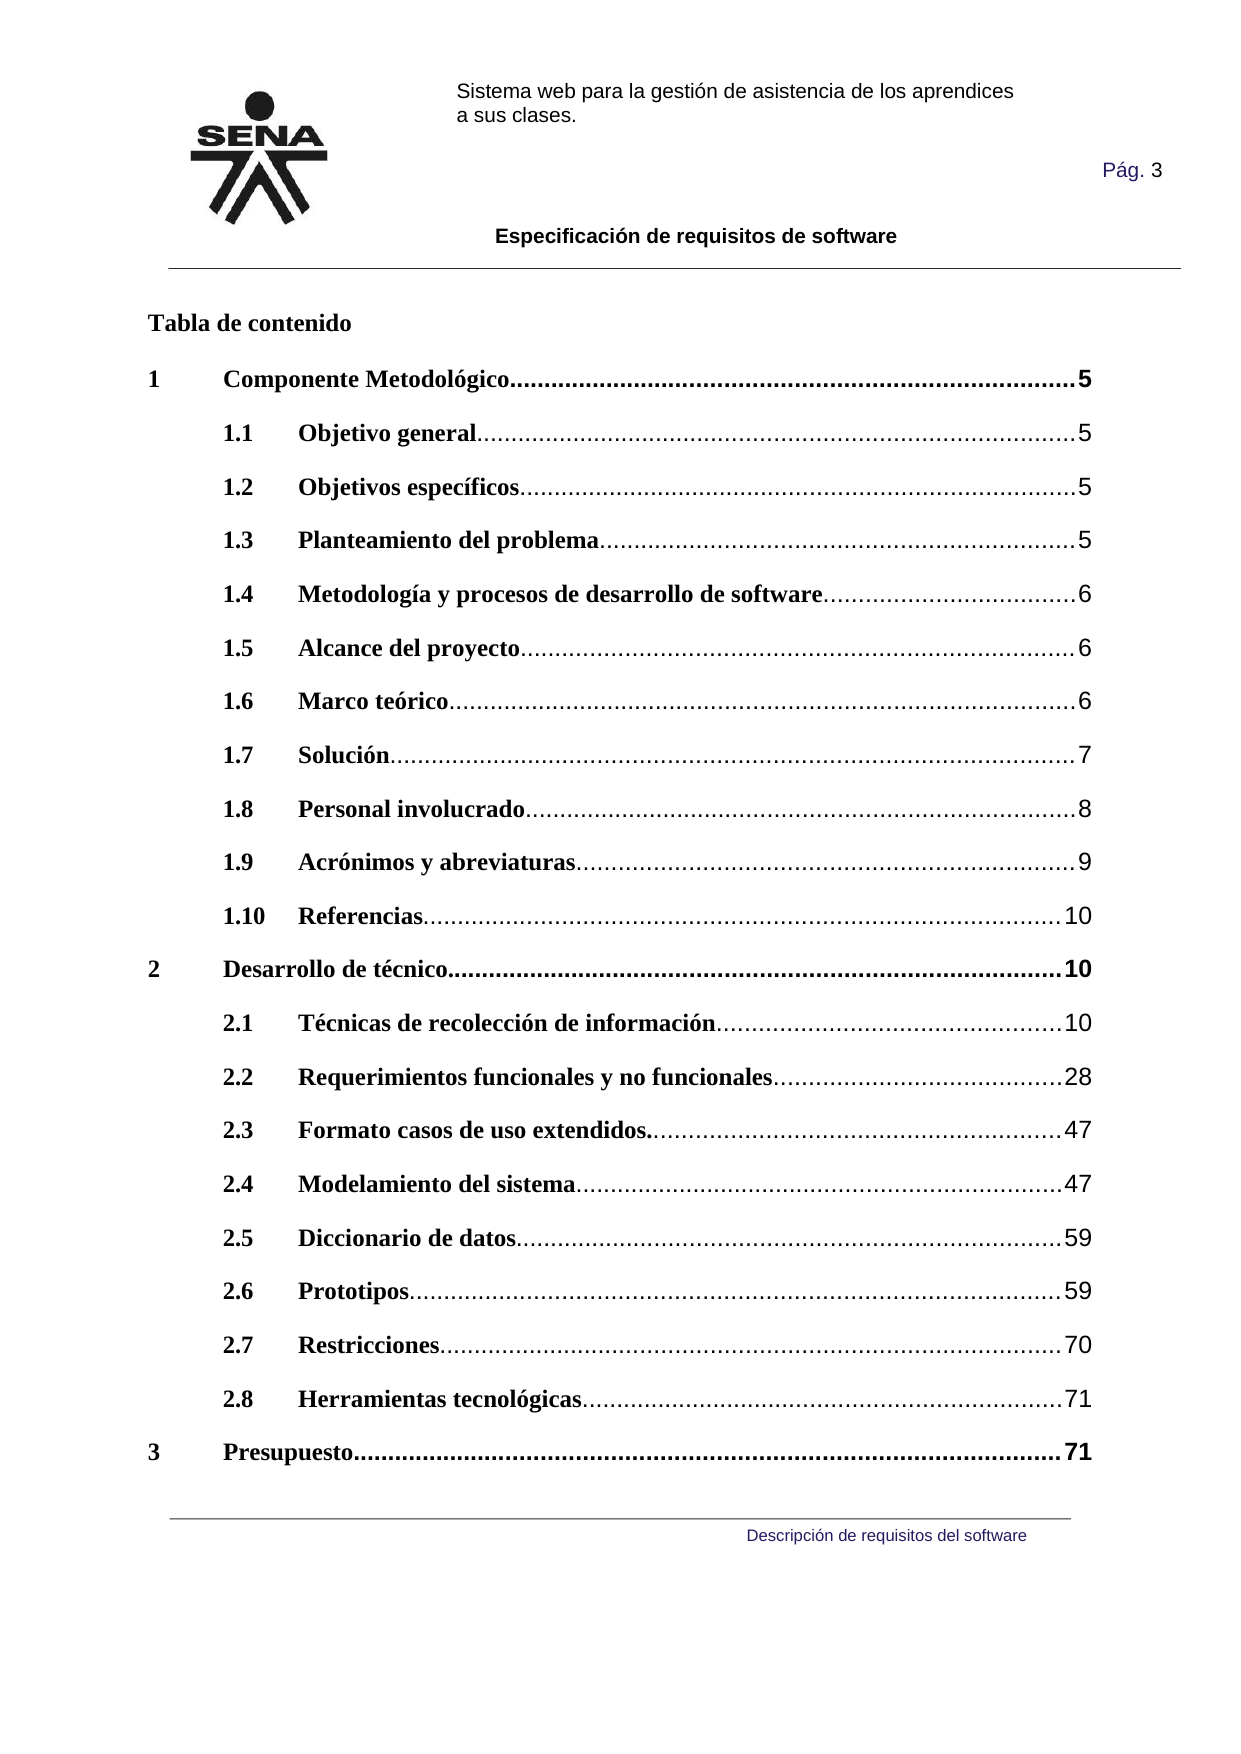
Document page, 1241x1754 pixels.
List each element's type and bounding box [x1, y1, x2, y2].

picture [190, 87, 328, 225]
